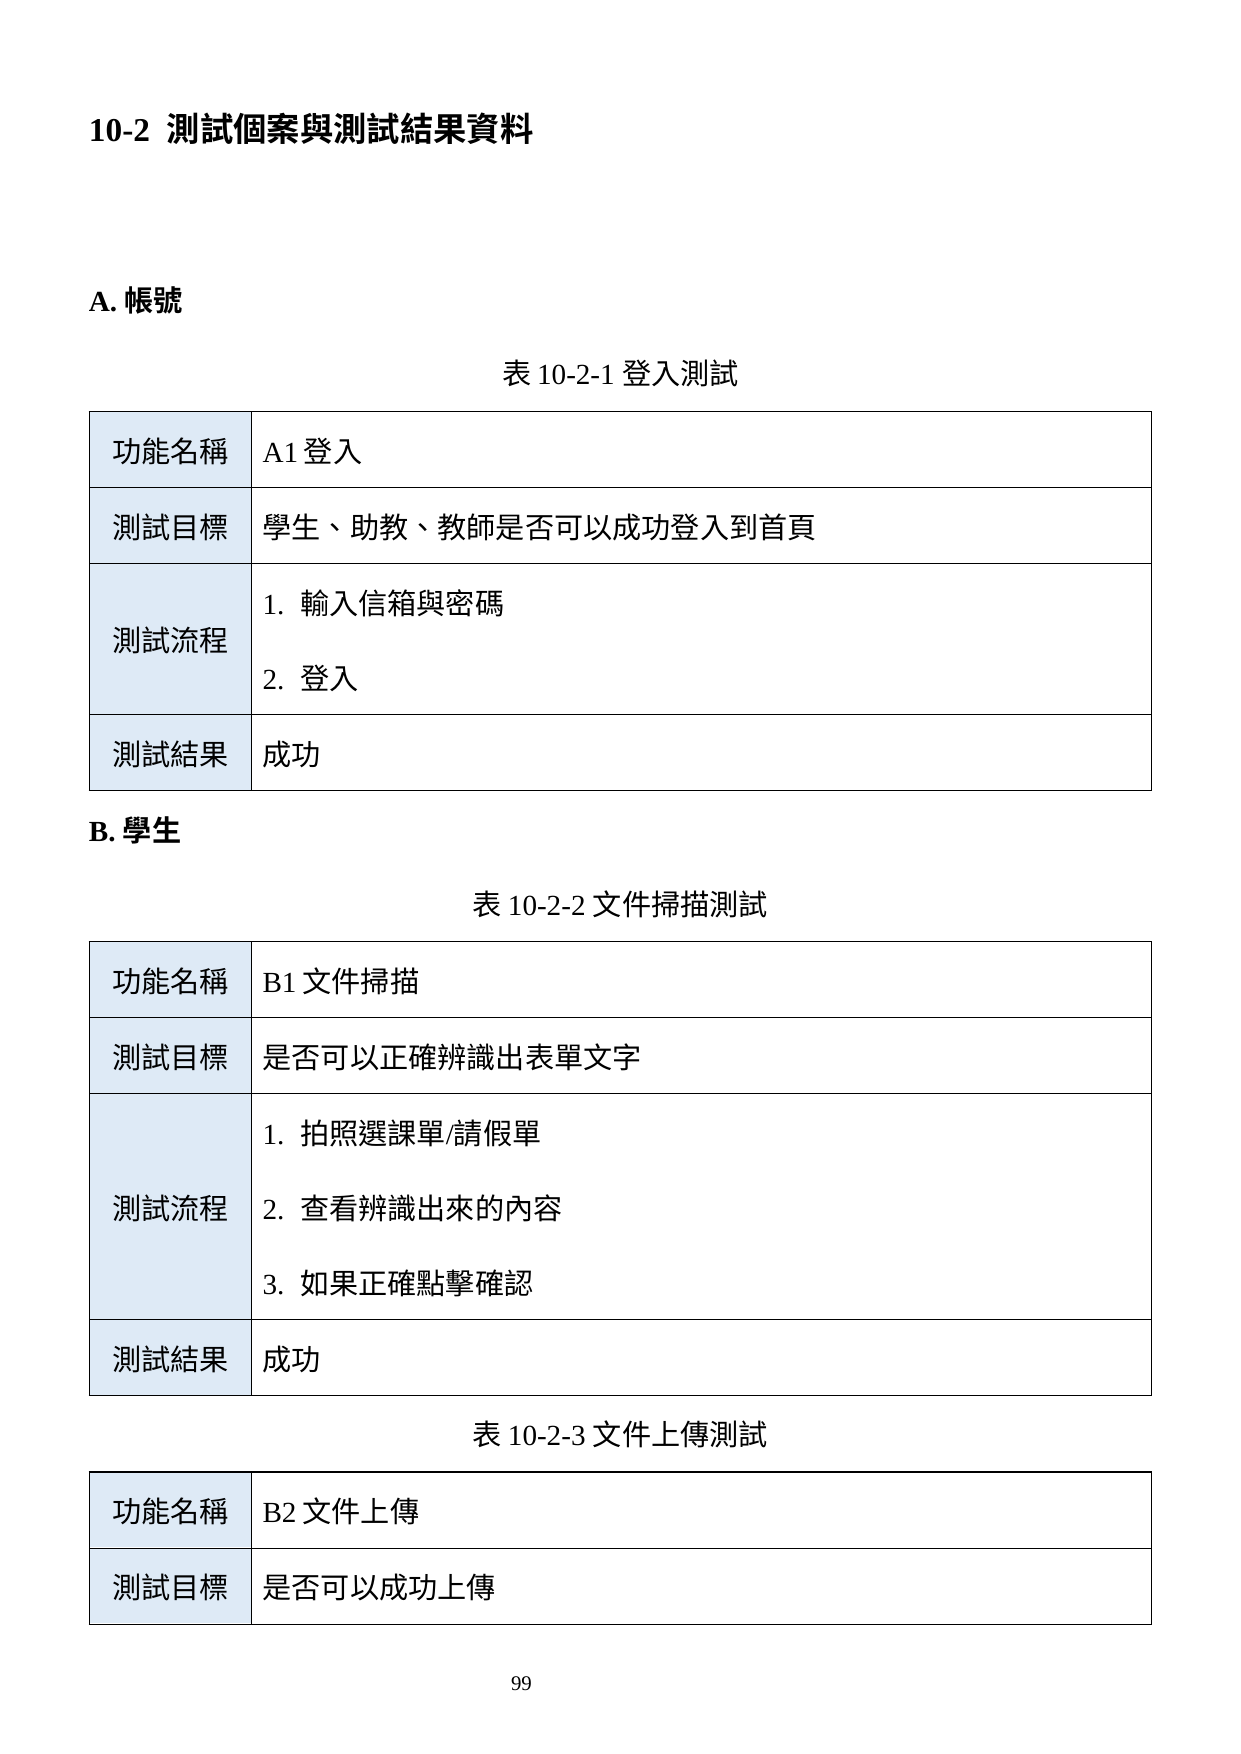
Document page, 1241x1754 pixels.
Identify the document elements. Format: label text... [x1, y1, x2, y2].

text 表10-2-2 文件掃描測試 [89, 866, 1152, 941]
subtitle 10-2 測試個案與測試結果資料 [89, 89, 1152, 164]
text B. 學生 [89, 791, 1152, 866]
text A. 帳號 [89, 261, 1152, 336]
table_header 功能名稱 [90, 1473, 251, 1547]
table_cell 測試結果 [90, 715, 251, 790]
table_cell 學生、助教、教師是否可以成功登入到首頁 [252, 488, 1151, 563]
table_cell 測試目標 [90, 1549, 251, 1623]
table_cell 測試目標 [90, 488, 251, 563]
text 表10-2-1 登入測試 [89, 336, 1152, 411]
table_cell 測試結果 [90, 1320, 251, 1395]
table_cell 測試流程 [90, 1094, 251, 1319]
table_header A1登入 [252, 412, 1151, 487]
table_cell 成功 [252, 1320, 1151, 1395]
table_header B1文件掃描 [252, 942, 1151, 1017]
table_cell 輸入信箱與密碼 登入 [252, 564, 1151, 714]
table_cell 測試目標 [90, 1018, 251, 1093]
table_header B2文件上傳 [252, 1473, 1151, 1547]
text 表10-2-3 文件上傳測試 [89, 1396, 1152, 1471]
table_cell 是否可以正確辨識出表單文字 [252, 1018, 1151, 1093]
table_cell 拍照選課單/請假單 查看辨識出來的內容 如果正確點擊確認 [252, 1094, 1151, 1319]
table_cell 測試流程 [90, 564, 251, 714]
table_cell 是否可以成功上傳 [252, 1549, 1151, 1623]
table_cell 成功 [252, 715, 1151, 790]
table_header 功能名稱 [90, 942, 251, 1017]
table_header 功能名稱 [90, 412, 251, 487]
